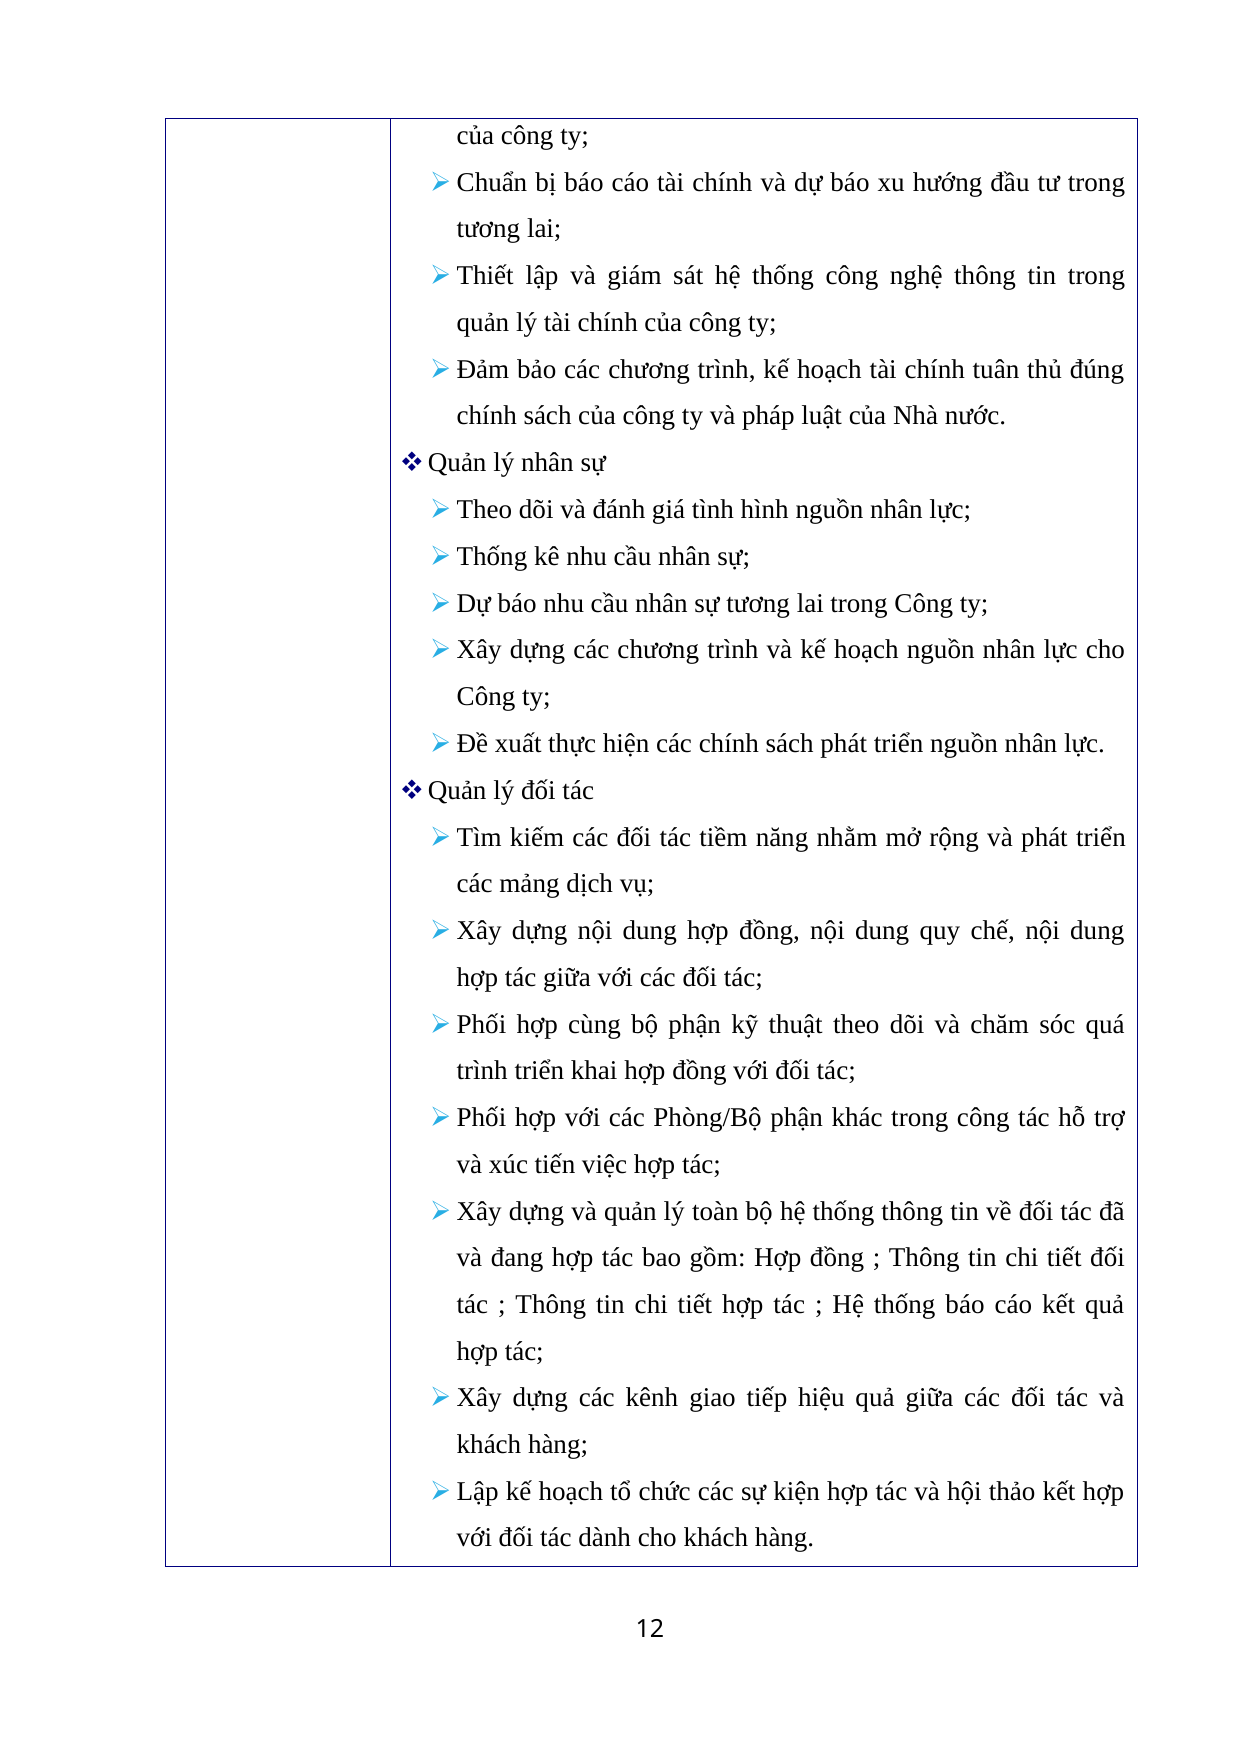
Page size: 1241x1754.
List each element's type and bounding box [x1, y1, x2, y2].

table_cell [166, 119, 390, 1566]
table_cell [391, 119, 1137, 1566]
